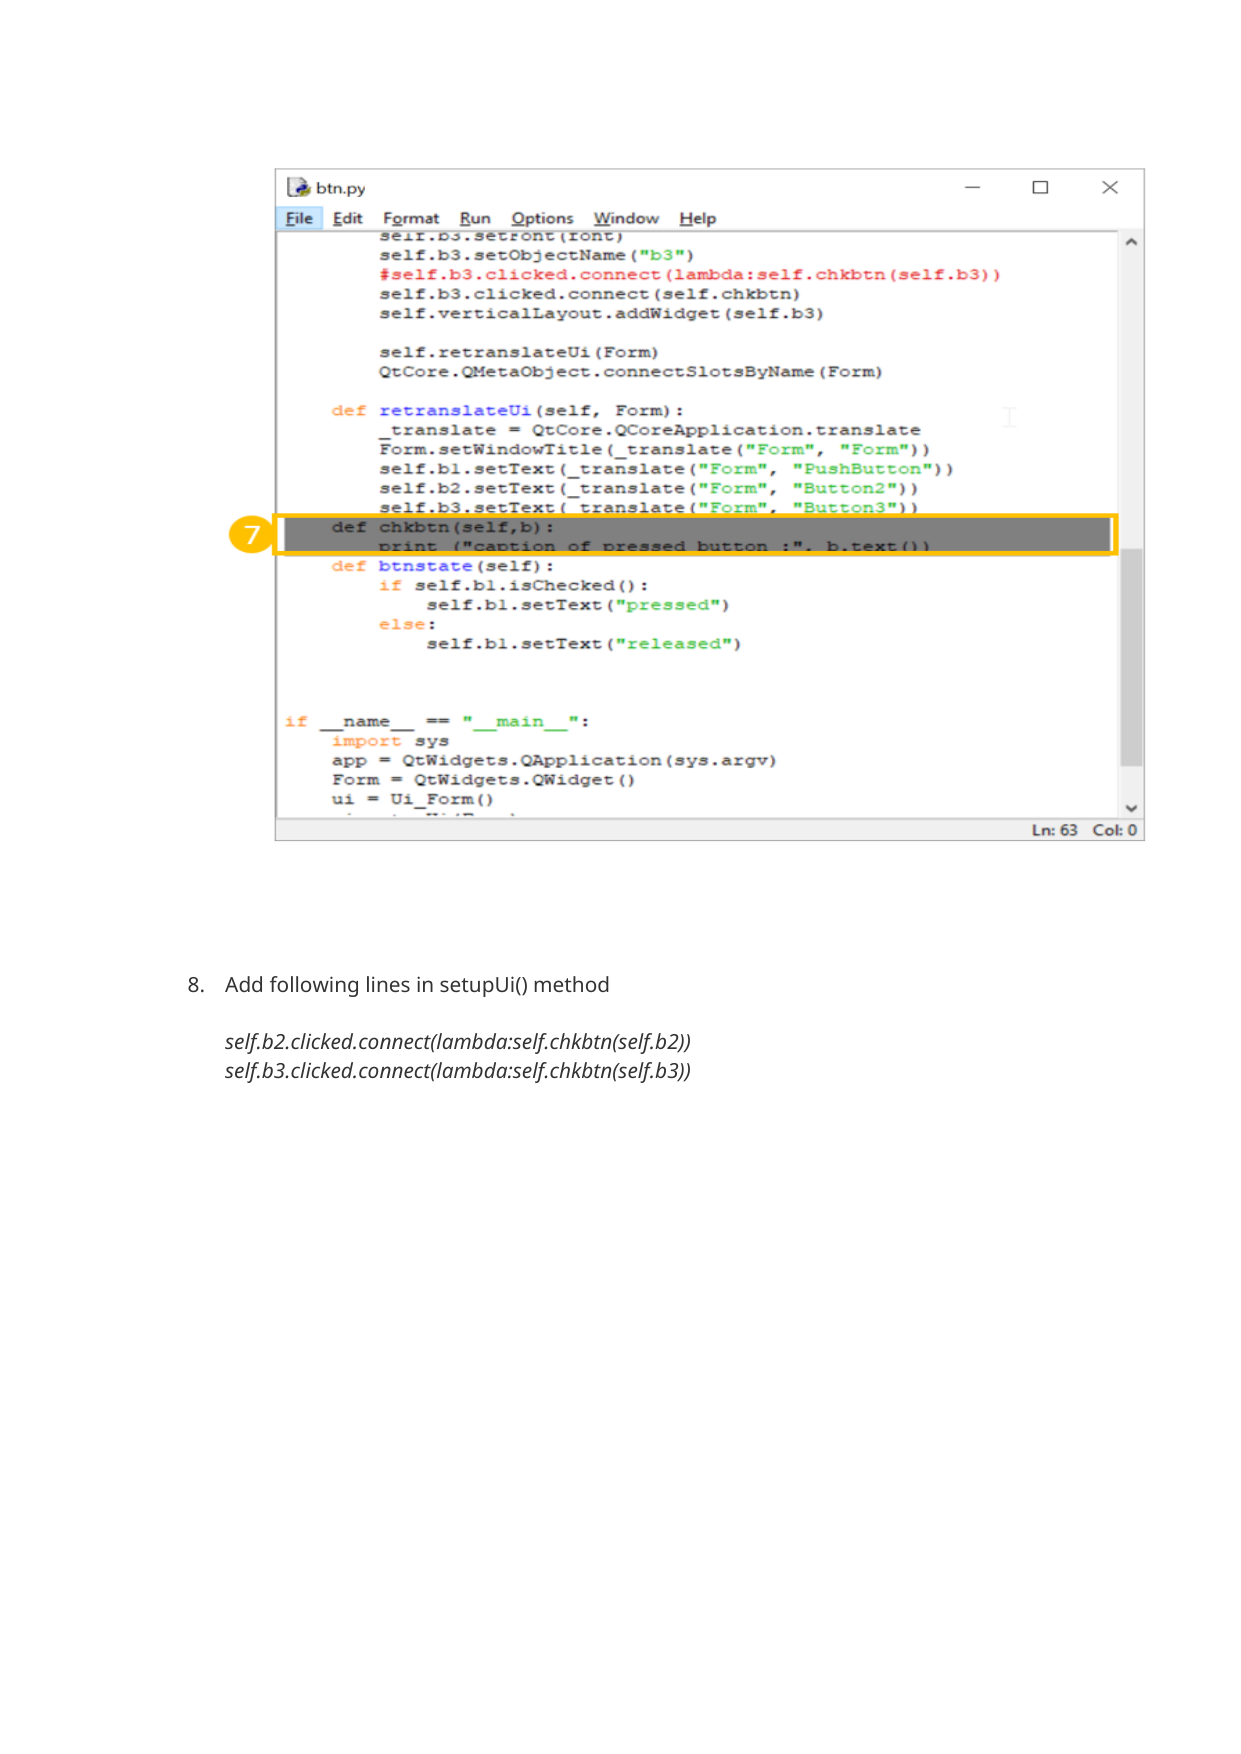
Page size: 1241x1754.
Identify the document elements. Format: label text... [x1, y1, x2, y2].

list Add following lines in setupUi() method self.b2.clicked.connect(lambda:self.chkbtn(self.b2)) self.b3.clicked.connect(lambda:self.chkbtn(self.b3)) [187, 970, 1090, 1112]
picture [225, 150, 1166, 856]
